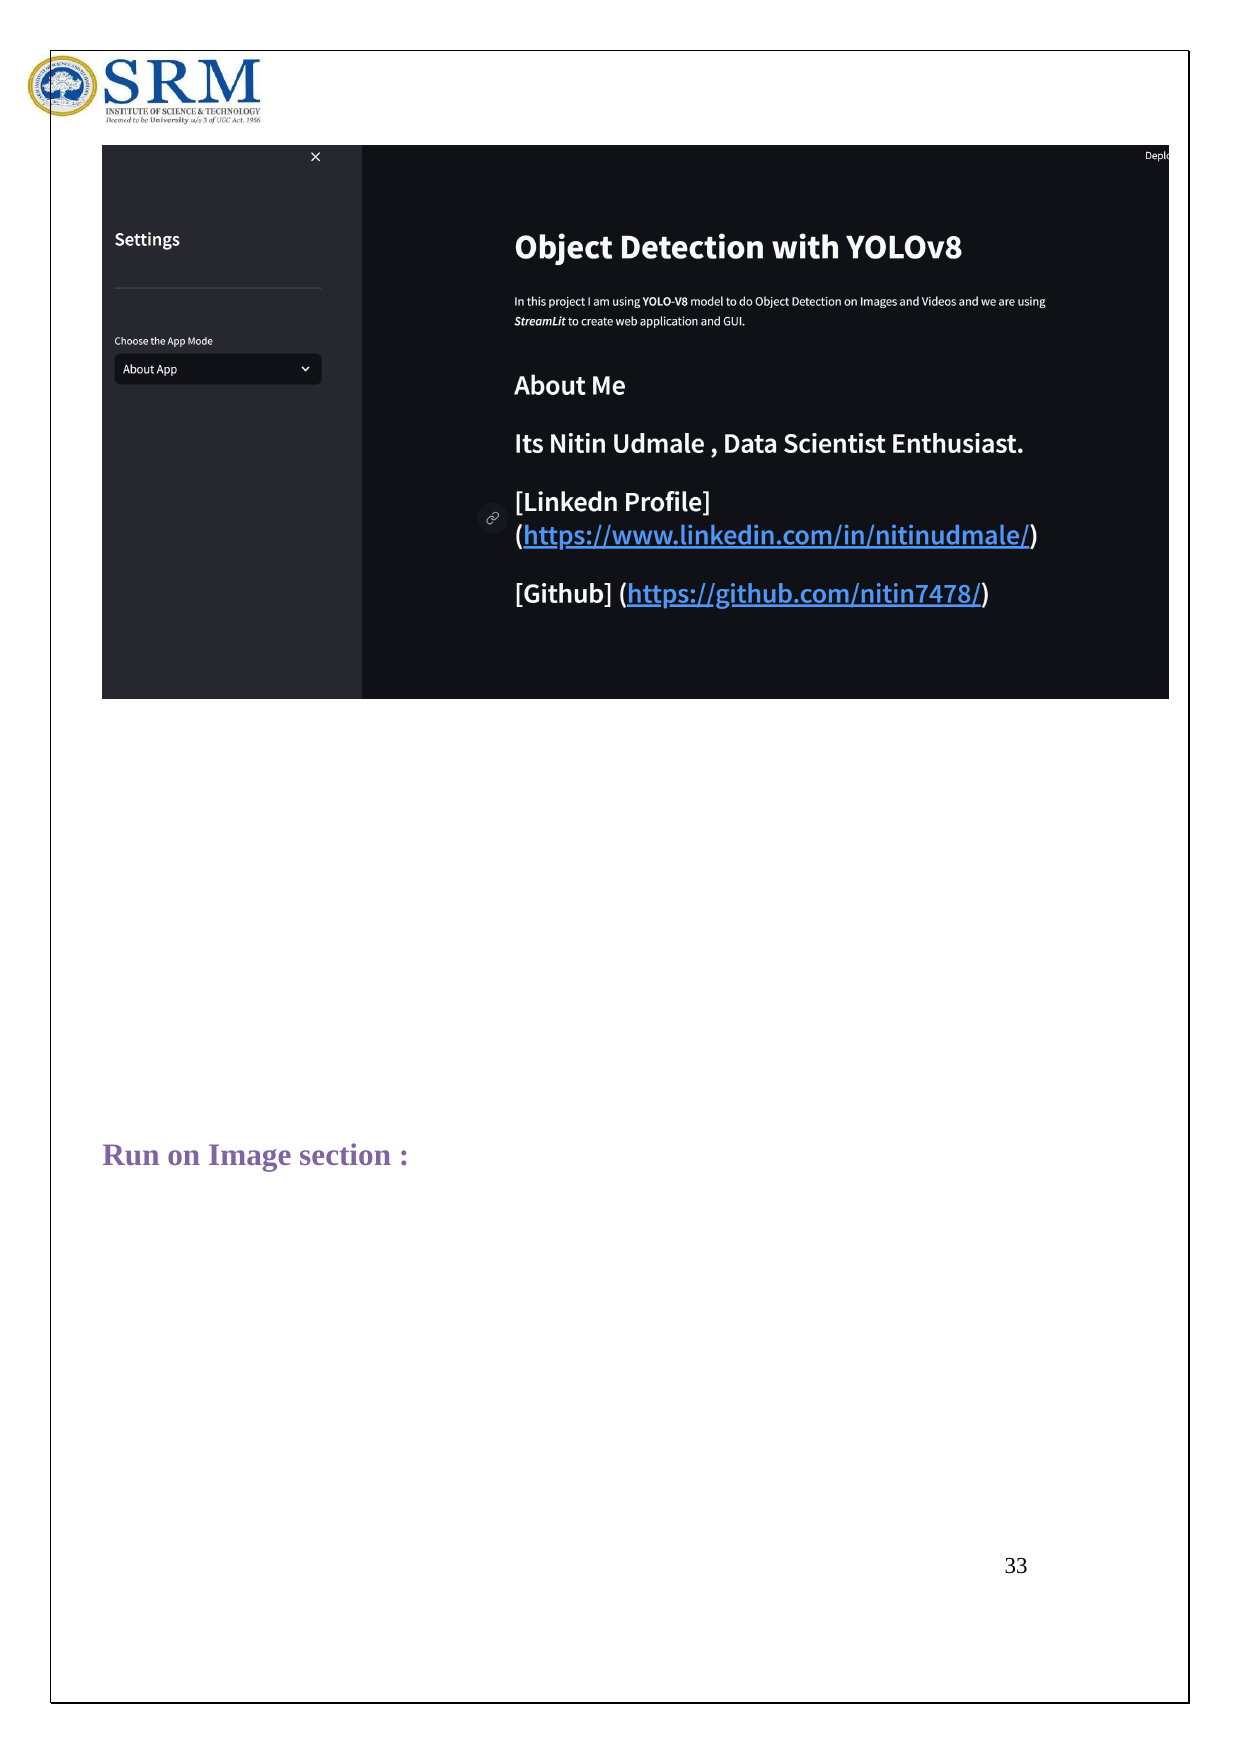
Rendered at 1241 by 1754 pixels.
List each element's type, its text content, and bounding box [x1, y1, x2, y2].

picture [102, 145, 1169, 699]
picture [27, 55, 50, 125]
text Run on Image section : [102, 1136, 1114, 1172]
picture [51, 55, 263, 125]
